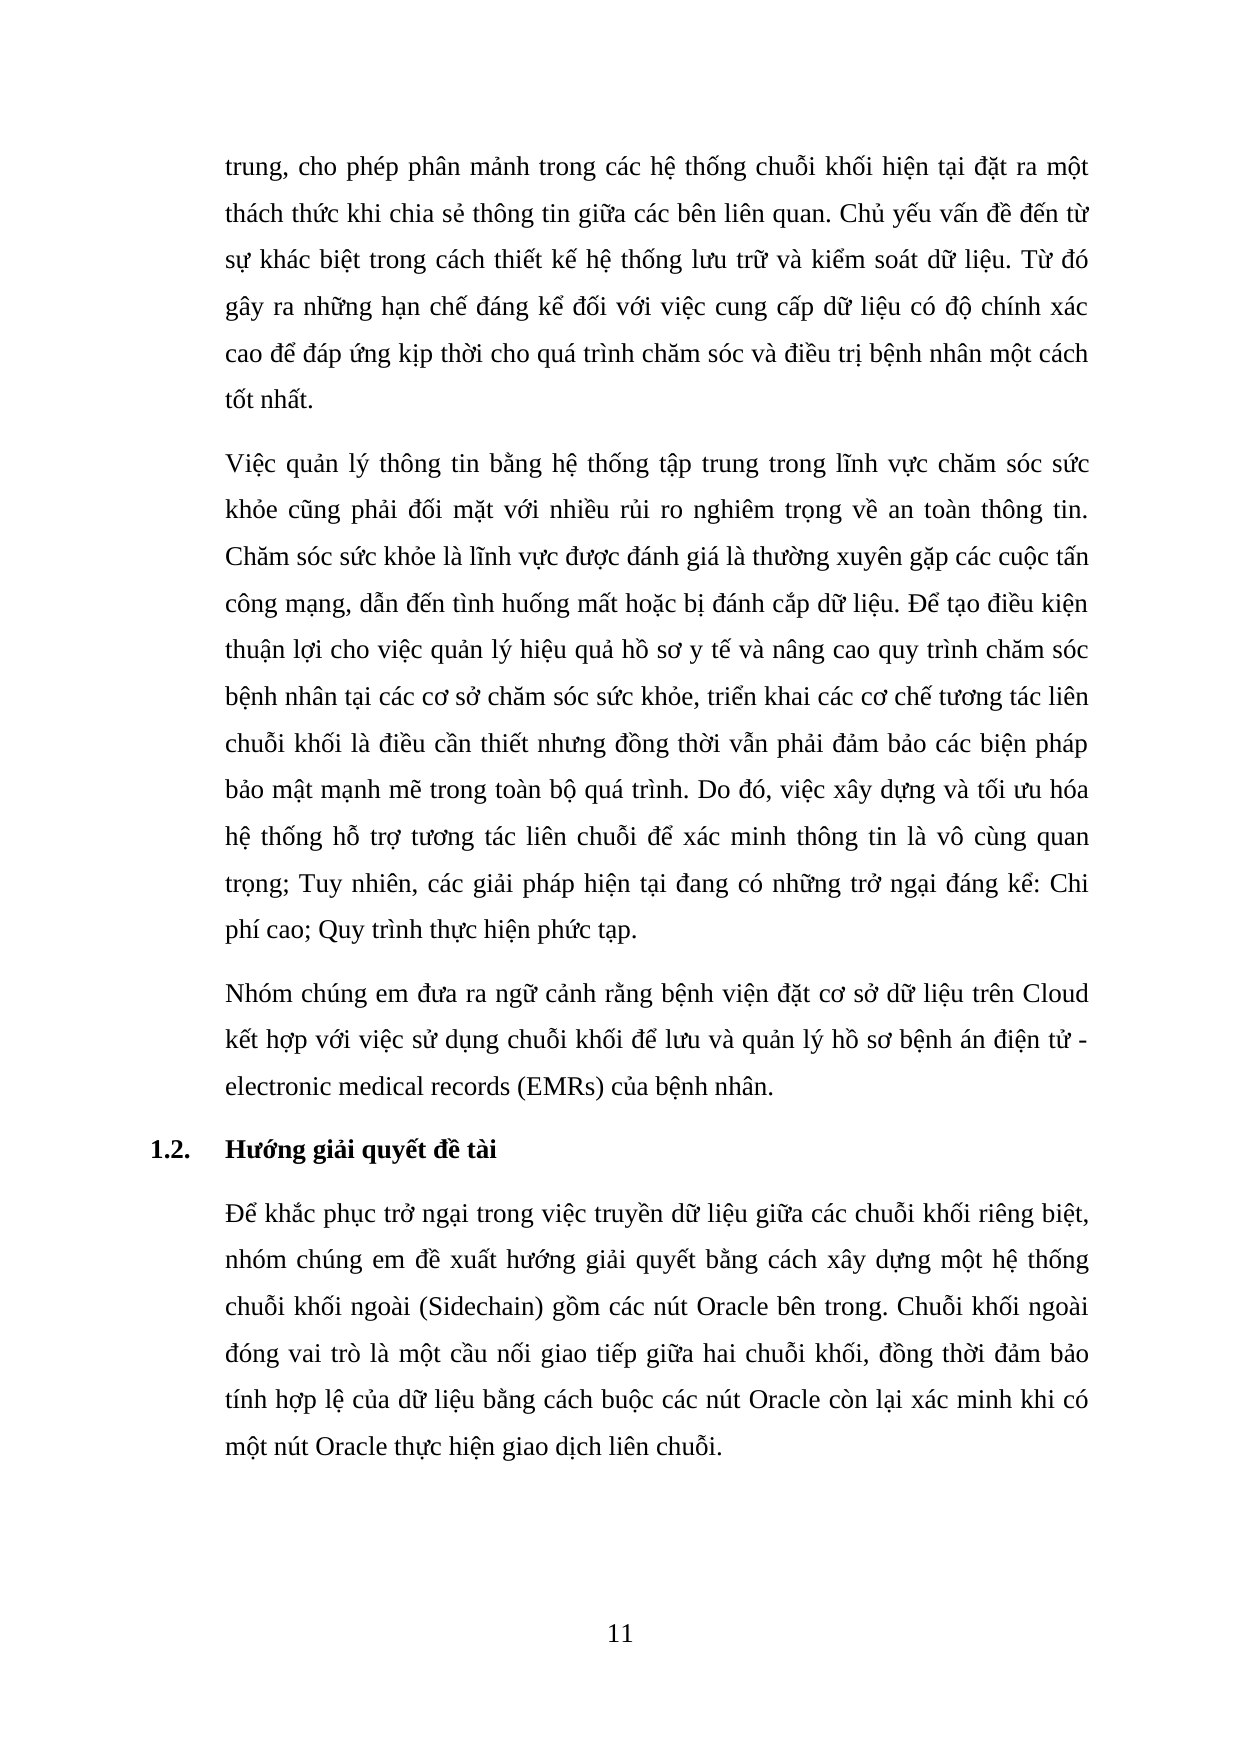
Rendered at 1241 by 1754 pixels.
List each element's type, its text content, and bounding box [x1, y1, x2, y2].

text Nhóm chúng em đưa ra ngữ cảnh rằng bệnh viện đặt cơ sở dữ liệu trên Cloud kết hợp với việc sử dụng chuỗi khối để lưu và quản lý hồ sơ bệnh án điện tử - electronic medical records (EMRs) của bệnh nhân. [225, 977, 1090, 1101]
list Hướng giải quyết đề tài [150, 1133, 1090, 1164]
text Để khắc phục trở ngại trong việc truyền dữ liệu giữa các chuỗi khối riêng biệt, nhóm chúng em đề xuất hướng giải quyết bằng cách xây dựng một hệ thống chuỗi khối ngoài (Sidechain) gồm các nút Oracle bên trong. Chuỗi khối ngoài đóng vai trò là một cầu nối giao tiếp giữa hai chuỗi khối, đồng thời đảm bảo tính hợp lệ của dữ liệu bằng cách buộc các nút Oracle còn lại xác minh khi có một nút Oracle thực hiện giao dịch liên chuỗi. [225, 1197, 1090, 1461]
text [225, 150, 1090, 414]
text Việc quản lý thông tin bằng hệ thống tập trung trong lĩnh vực chăm sóc sức khỏe cũng phải đối mặt với nhiều rủi ro nghiêm trọng về an toàn thông tin. Chăm sóc sức khỏe là lĩnh vực được đánh giá là thường xuyên gặp các cuộc tấn công mạng, dẫn đến tình huống mất hoặc bị đánh cắp dữ liệu. Để tạo điều kiện thuận lợi cho việc quản lý hiệu quả hồ sơ y tế và nâng cao quy trình chăm sóc bệnh nhân tại các cơ sở chăm sóc sức khỏe, triển khai các cơ chế tương tác liên chuỗi khối là điều cần thiết nhưng đồng thời vẫn phải đảm bảo các biện pháp bảo mật mạnh mẽ trong toàn bộ quá trình. Do đó, việc xây dựng và tối ưu hóa hệ thống hỗ trợ tương tác liên chuỗi để xác minh thông tin là vô cùng quan trọng; Tuy nhiên, các giải pháp hiện tại đang có những trở ngại đáng kể: Chi phí cao; Quy trình thực hiện phức tạp. [225, 447, 1090, 944]
